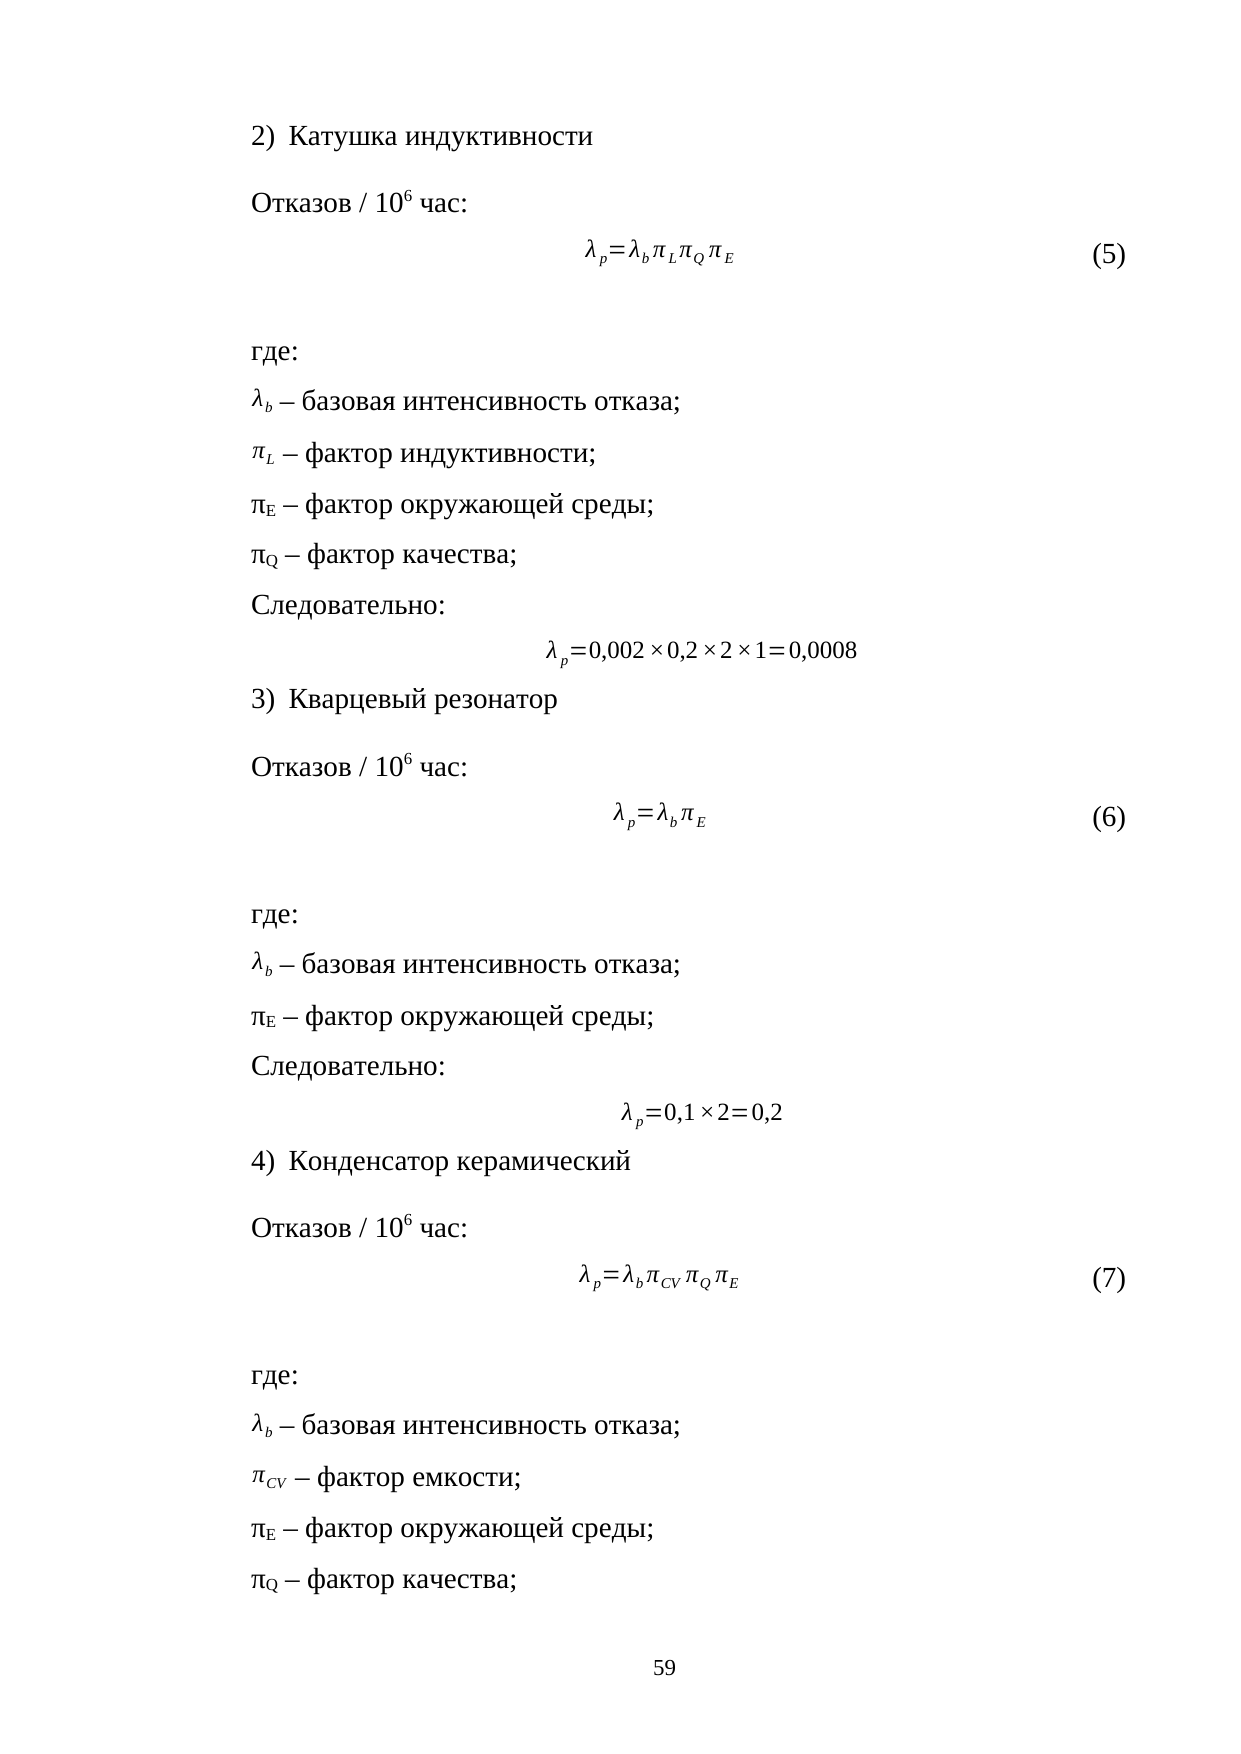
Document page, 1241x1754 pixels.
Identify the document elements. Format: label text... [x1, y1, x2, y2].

table_header [177, 236, 1067, 282]
text Отказов / 106 час: [251, 1210, 1152, 1243]
table_header (5) [1067, 236, 1151, 282]
text πQ – фактор качества; [251, 537, 1152, 570]
table_header (6) [1067, 799, 1151, 846]
text πE – фактор окружающей среды; [251, 1511, 1152, 1544]
text πE – фактор окружающей среды; [251, 998, 1152, 1031]
list Конденсатор керамический [251, 1143, 1152, 1176]
text Следовательно: [251, 587, 1152, 620]
table_header (7) [1067, 1260, 1151, 1307]
text πQ – фактор качества; [251, 1561, 1152, 1594]
text – базовая интенсивность отказа; [251, 946, 1152, 981]
text – фактор емкости; [251, 1459, 1152, 1494]
table_header [177, 799, 1067, 846]
text Следовательно: [251, 1048, 1152, 1082]
table_header [177, 1260, 1067, 1307]
text – базовая интенсивность отказа; [251, 383, 1152, 418]
list Кварцевый резонатор [251, 682, 1152, 715]
text где: [251, 896, 1152, 929]
text Отказов / 106 час: [251, 749, 1152, 782]
text – базовая интенсивность отказа; [251, 1407, 1152, 1442]
list Катушка индуктивности [251, 118, 1152, 152]
text где: [251, 333, 1152, 366]
text где: [251, 1357, 1152, 1391]
text – фактор индуктивности; [251, 435, 1152, 469]
text Отказов / 106 час: [251, 186, 1152, 219]
text πE – фактор окружающей среды; [251, 486, 1152, 520]
